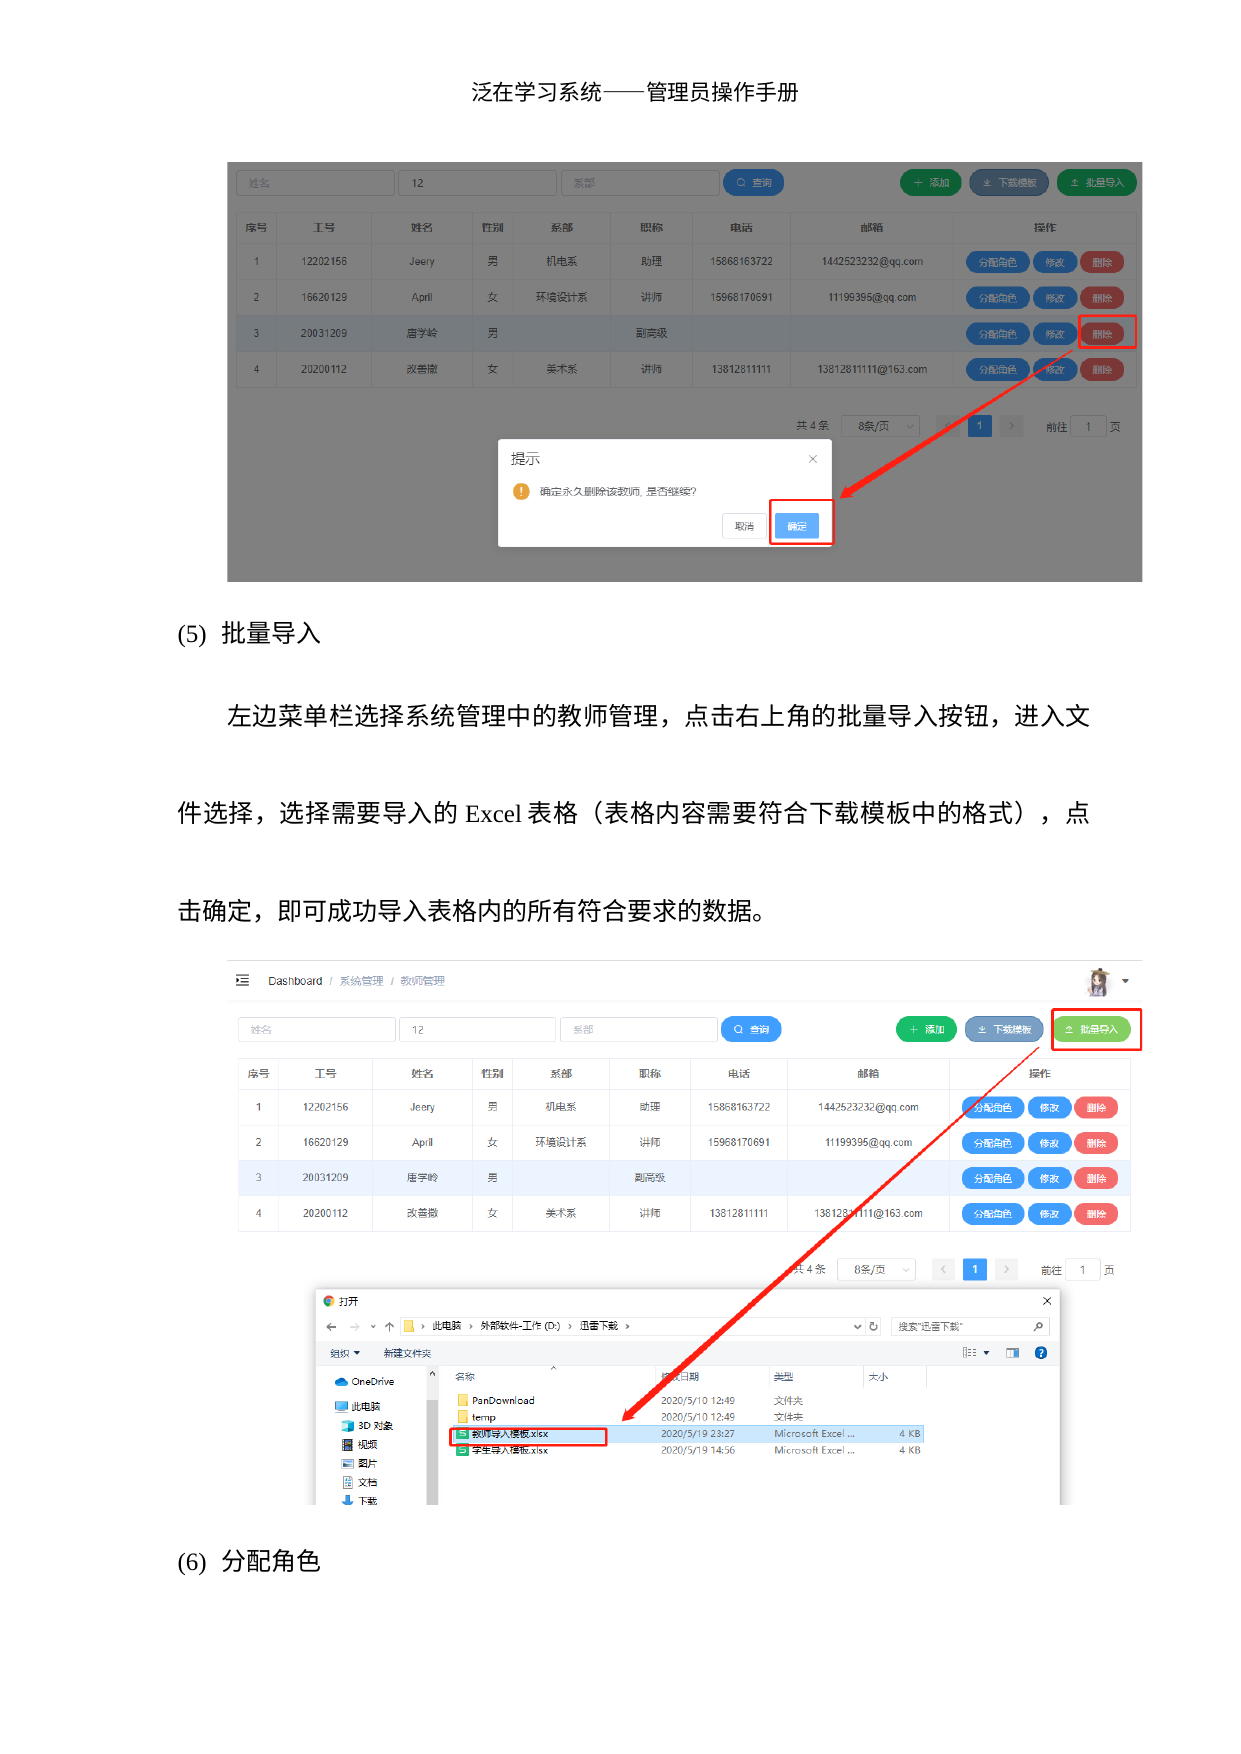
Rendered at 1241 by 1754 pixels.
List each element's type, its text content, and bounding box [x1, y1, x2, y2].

text 左边菜单栏选择系统管理中的教师管理，点击右上角的批量导入按钮，进入文件选择，选择需要导入的Excel表格（表格内容需要符合下载模板中的格式），点击确定，即可成功导入表格内的所有符合要求的数据。 [177, 682, 1092, 942]
list 分配角色 [177, 1527, 1092, 1592]
picture [227, 162, 1143, 582]
list 批量导入 [177, 599, 1092, 664]
picture [227, 960, 1143, 1505]
